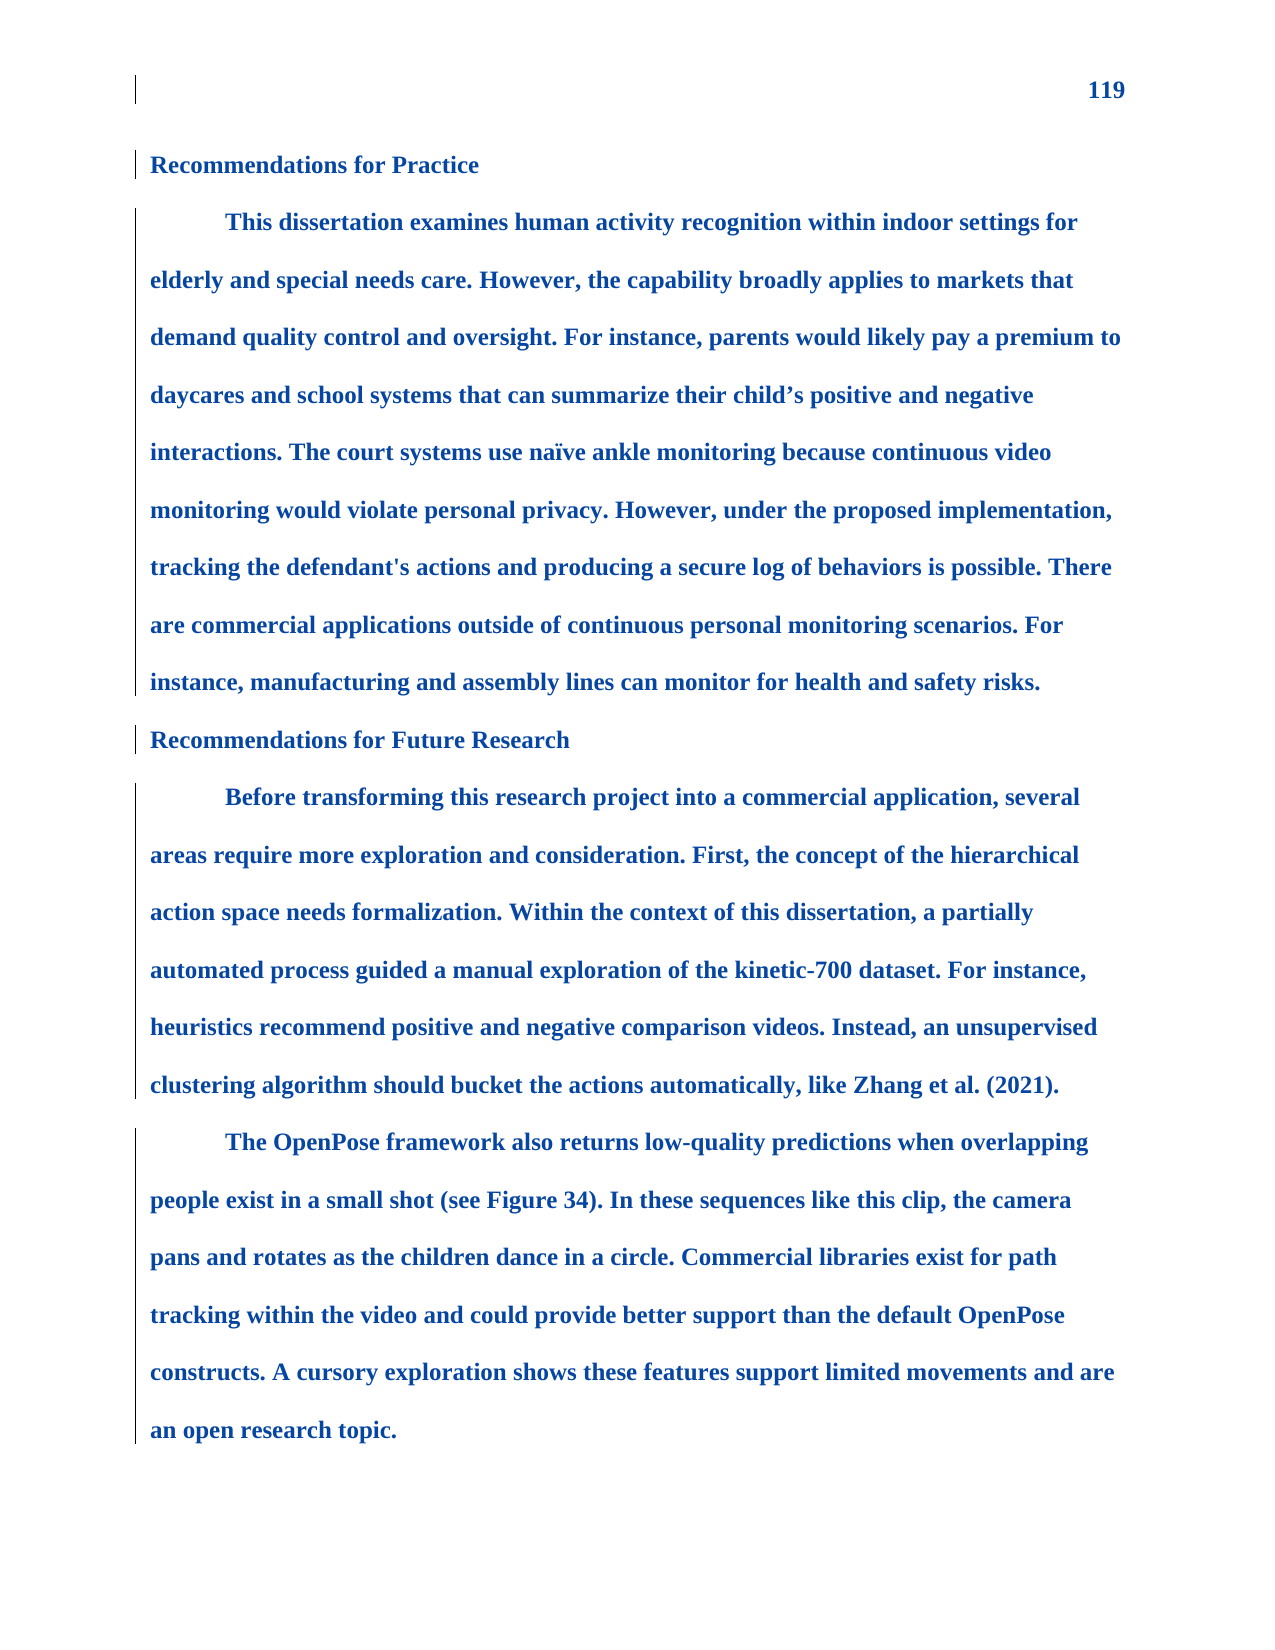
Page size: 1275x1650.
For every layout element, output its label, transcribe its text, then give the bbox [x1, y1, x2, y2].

text Before transforming this research project into a commercial application, several areas require more exploration and consideration. First, the concept of the hierarchical action space needs formalization. Within the context of this dissertation, a partially automated process guided a manual exploration of the kinetic-700 dataset. For instance, heuristics recommend positive and negative comparison videos. Instead, an unsupervised clustering algorithm should bucket the actions automatically, like Zhang et al. (2021). [150, 782, 1125, 1099]
subtitle Recommendations for Practice [150, 150, 1125, 179]
text The OpenPose framework also returns low-quality predictions when overlapping people exist in a small shot (see Figure 34). In these sequences like this clip, the camera pans and rotates as the children dance in a circle. Commercial libraries exist for path tracking within the video and could provide better support than the default OpenPose constructs. A cursory exploration shows these features support limited movements and are an open research topic. [150, 1127, 1125, 1444]
subtitle Recommendations for Future Research [150, 725, 1125, 754]
text This dissertation examines human activity recognition within indoor settings for elderly and special needs care. However, the capability broadly applies to markets that demand quality control and oversight. For instance, parents would likely pay a premium to daycares and school systems that can summarize their child’s positive and negative interactions. The court systems use naïve ankle monitoring because continuous video monitoring would violate personal privacy. However, under the proposed implementation, tracking the defendant's actions and producing a secure log of behaviors is possible. There are commercial applications outside of continuous personal monitoring scenarios. For instance, manufacturing and assembly lines can monitor for health and safety risks. [150, 207, 1125, 696]
